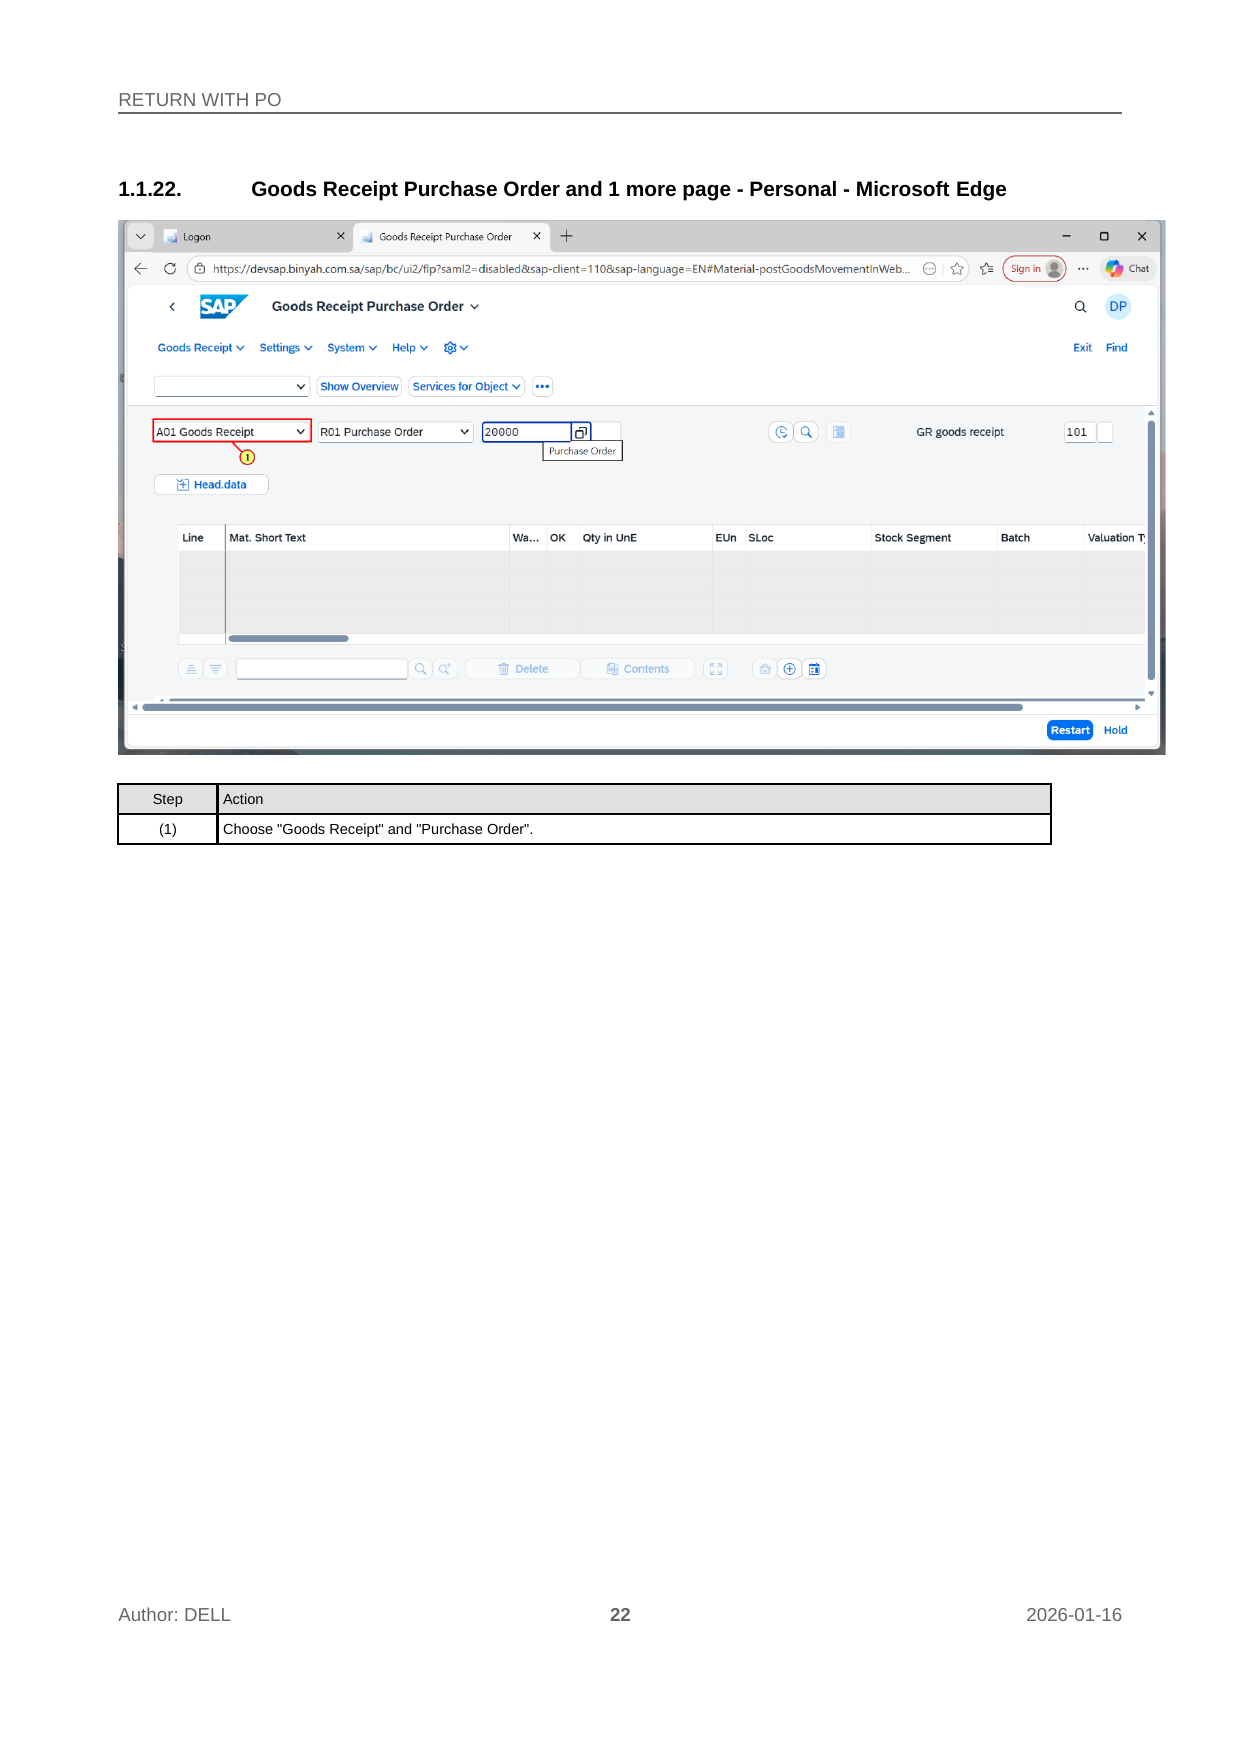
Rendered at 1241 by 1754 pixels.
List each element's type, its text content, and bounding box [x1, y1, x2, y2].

table_header Step [119, 785, 216, 813]
table_cell (1) [119, 815, 216, 843]
picture [118, 220, 1166, 755]
text Goods Receipt Purchase Order and 1 more page - Personal - Microsoft​ Edge [118, 177, 1122, 201]
table_cell Choose "Goods Receipt" and "Purchase Order". [219, 815, 1050, 843]
table_header Action [219, 785, 1050, 813]
